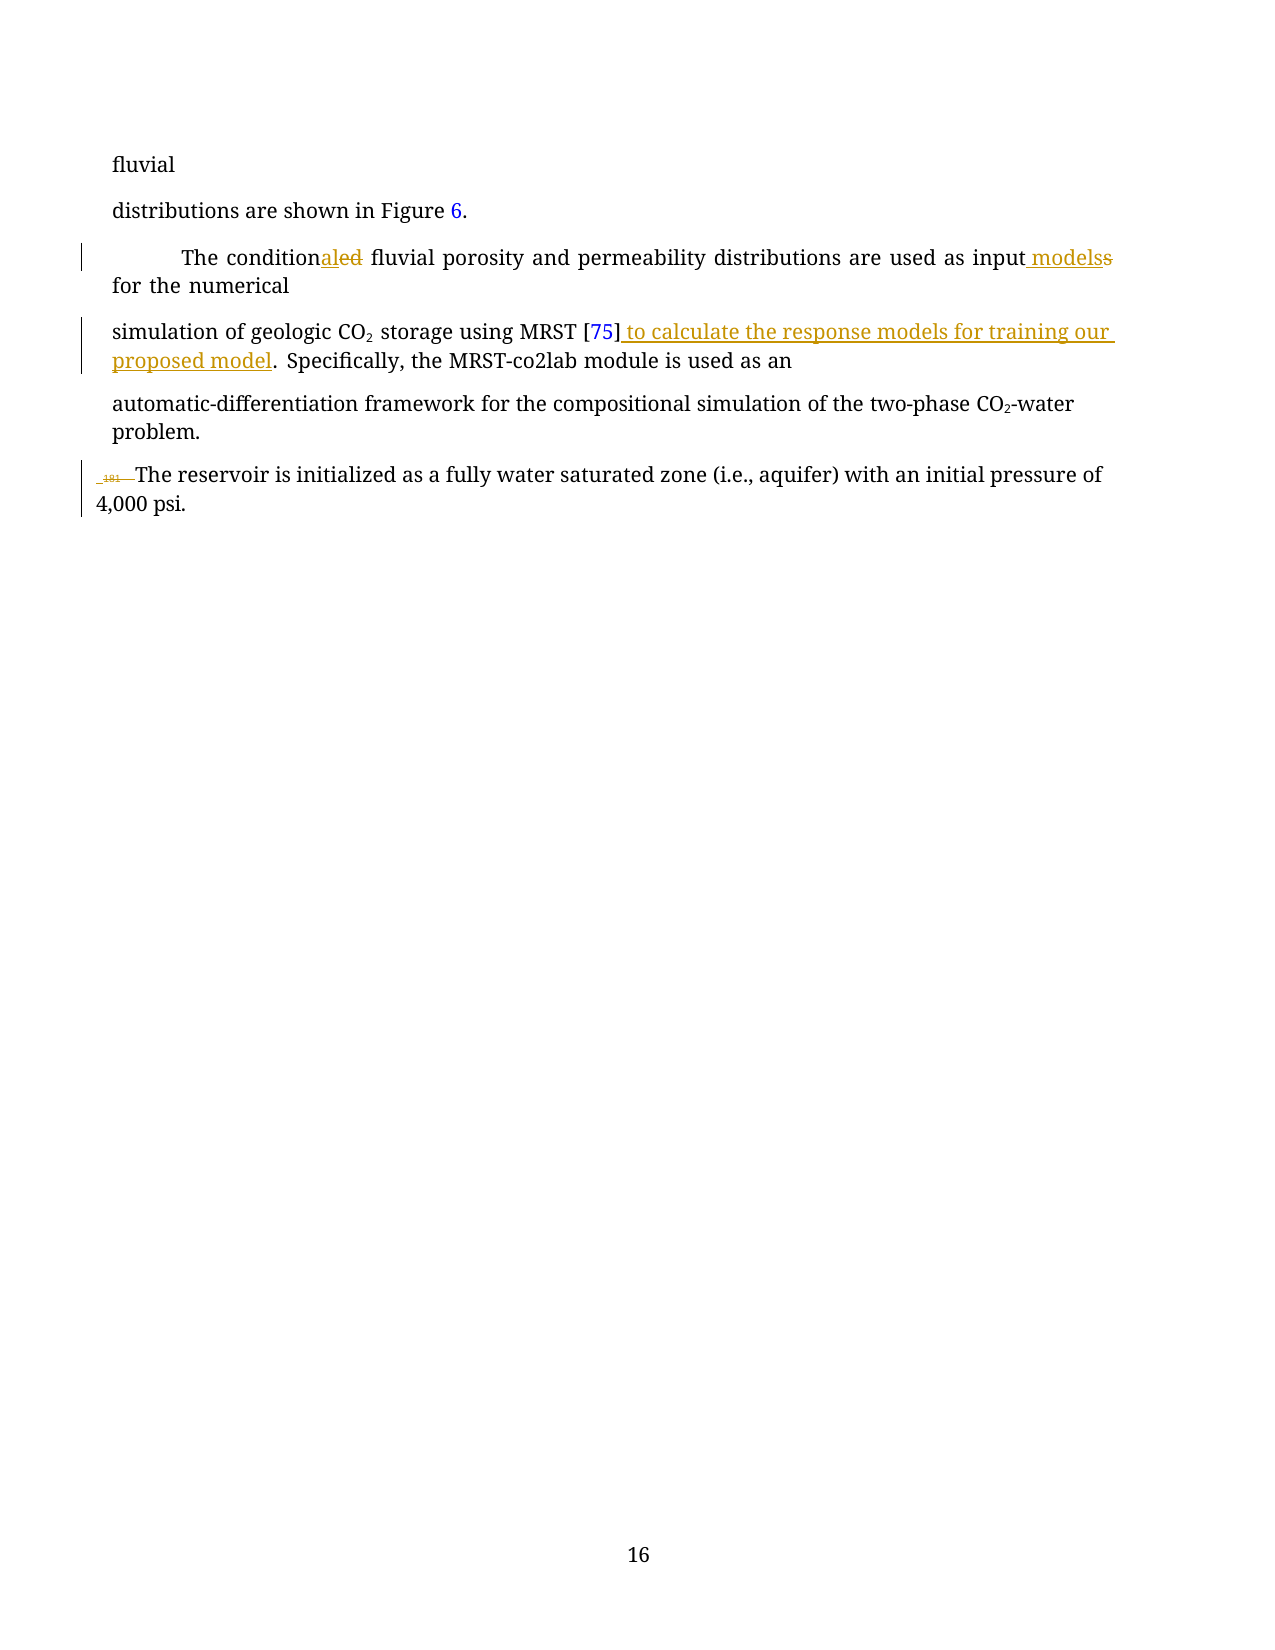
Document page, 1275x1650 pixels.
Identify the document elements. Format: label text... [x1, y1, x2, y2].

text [112, 150, 1142, 178]
text The condition fluvial porosity and permeability distributions are used as input for the numerical [112, 243, 1142, 299]
text automatic-differentiation framework for the compositional simulation of the two-phase CO2-water problem. [112, 389, 1142, 446]
text The reservoir is initialized as a fully water saturated zone (i.e., aquifer) with an initial pressure of 4,000 psi. [96, 460, 1142, 517]
text distributions are shown in Figure 6. [112, 196, 1142, 225]
text simulation of geologic CO2 storage using MRST [75]. Specifically, the MRST-co2lab module is used as an [112, 317, 1142, 374]
